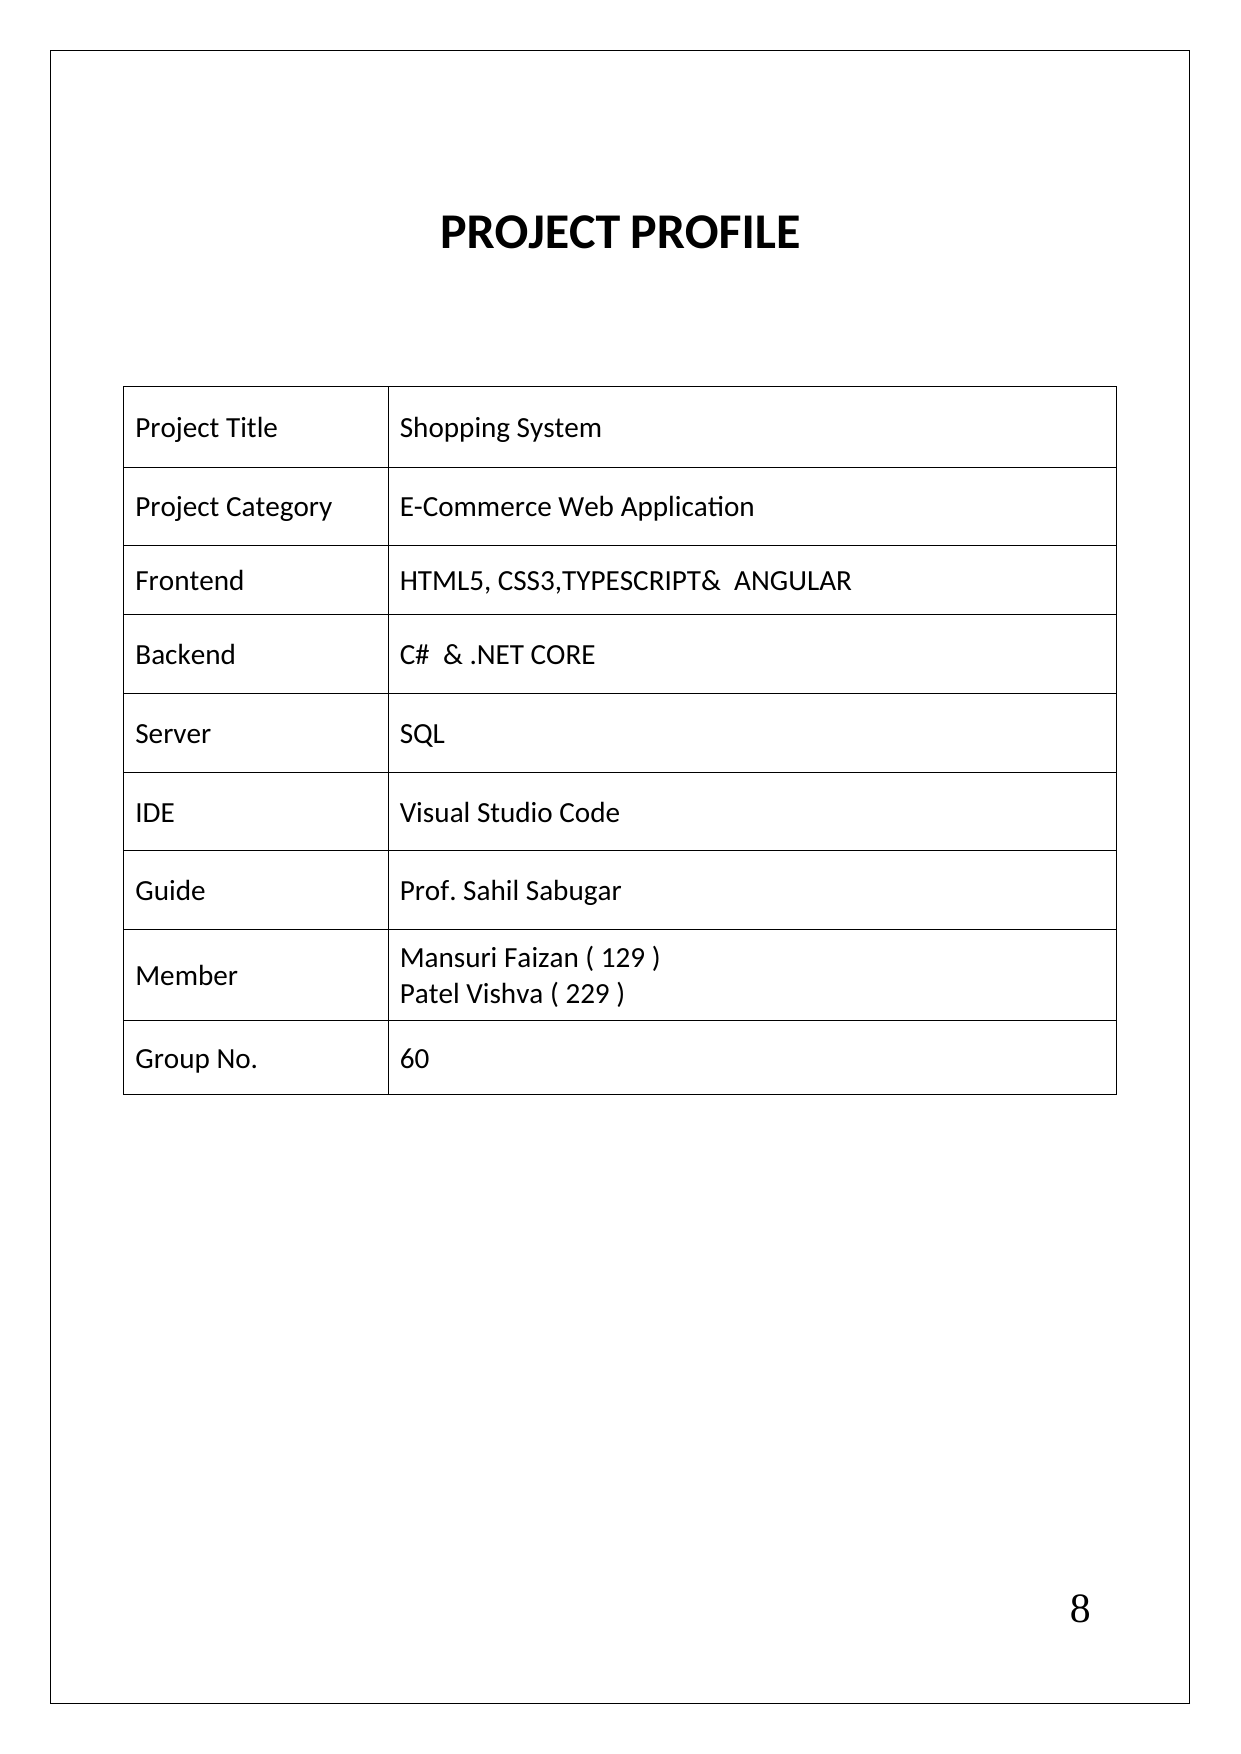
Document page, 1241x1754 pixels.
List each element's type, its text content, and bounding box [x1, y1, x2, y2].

table_cell C# & .NET CORE [389, 615, 1116, 693]
table_cell Member [124, 930, 388, 1020]
table_header Shopping System [389, 387, 1116, 467]
table_header Project Title [124, 387, 388, 467]
table_cell SQL [389, 694, 1116, 772]
table_cell HTML5, CSS3,TYPESCRIPT& ANGULAR [389, 546, 1116, 614]
table_cell E-Commerce Web Application [389, 468, 1116, 545]
table_cell 60 [389, 1021, 1116, 1094]
table_cell Frontend [124, 546, 388, 614]
table_cell Project Category [124, 468, 388, 545]
text PROJECT PROFILE [150, 200, 1090, 261]
table_cell Guide [124, 851, 388, 929]
table_cell Group No. [124, 1021, 388, 1094]
table_cell Prof. Sahil Sabugar [389, 851, 1116, 929]
table_cell Backend [124, 615, 388, 693]
table_cell Server [124, 694, 388, 772]
table_cell Visual Studio Code [389, 773, 1116, 850]
table_cell Mansuri Faizan ( 129 ) Patel Vishva ( 229 ) [389, 930, 1116, 1020]
table_cell IDE [124, 773, 388, 850]
